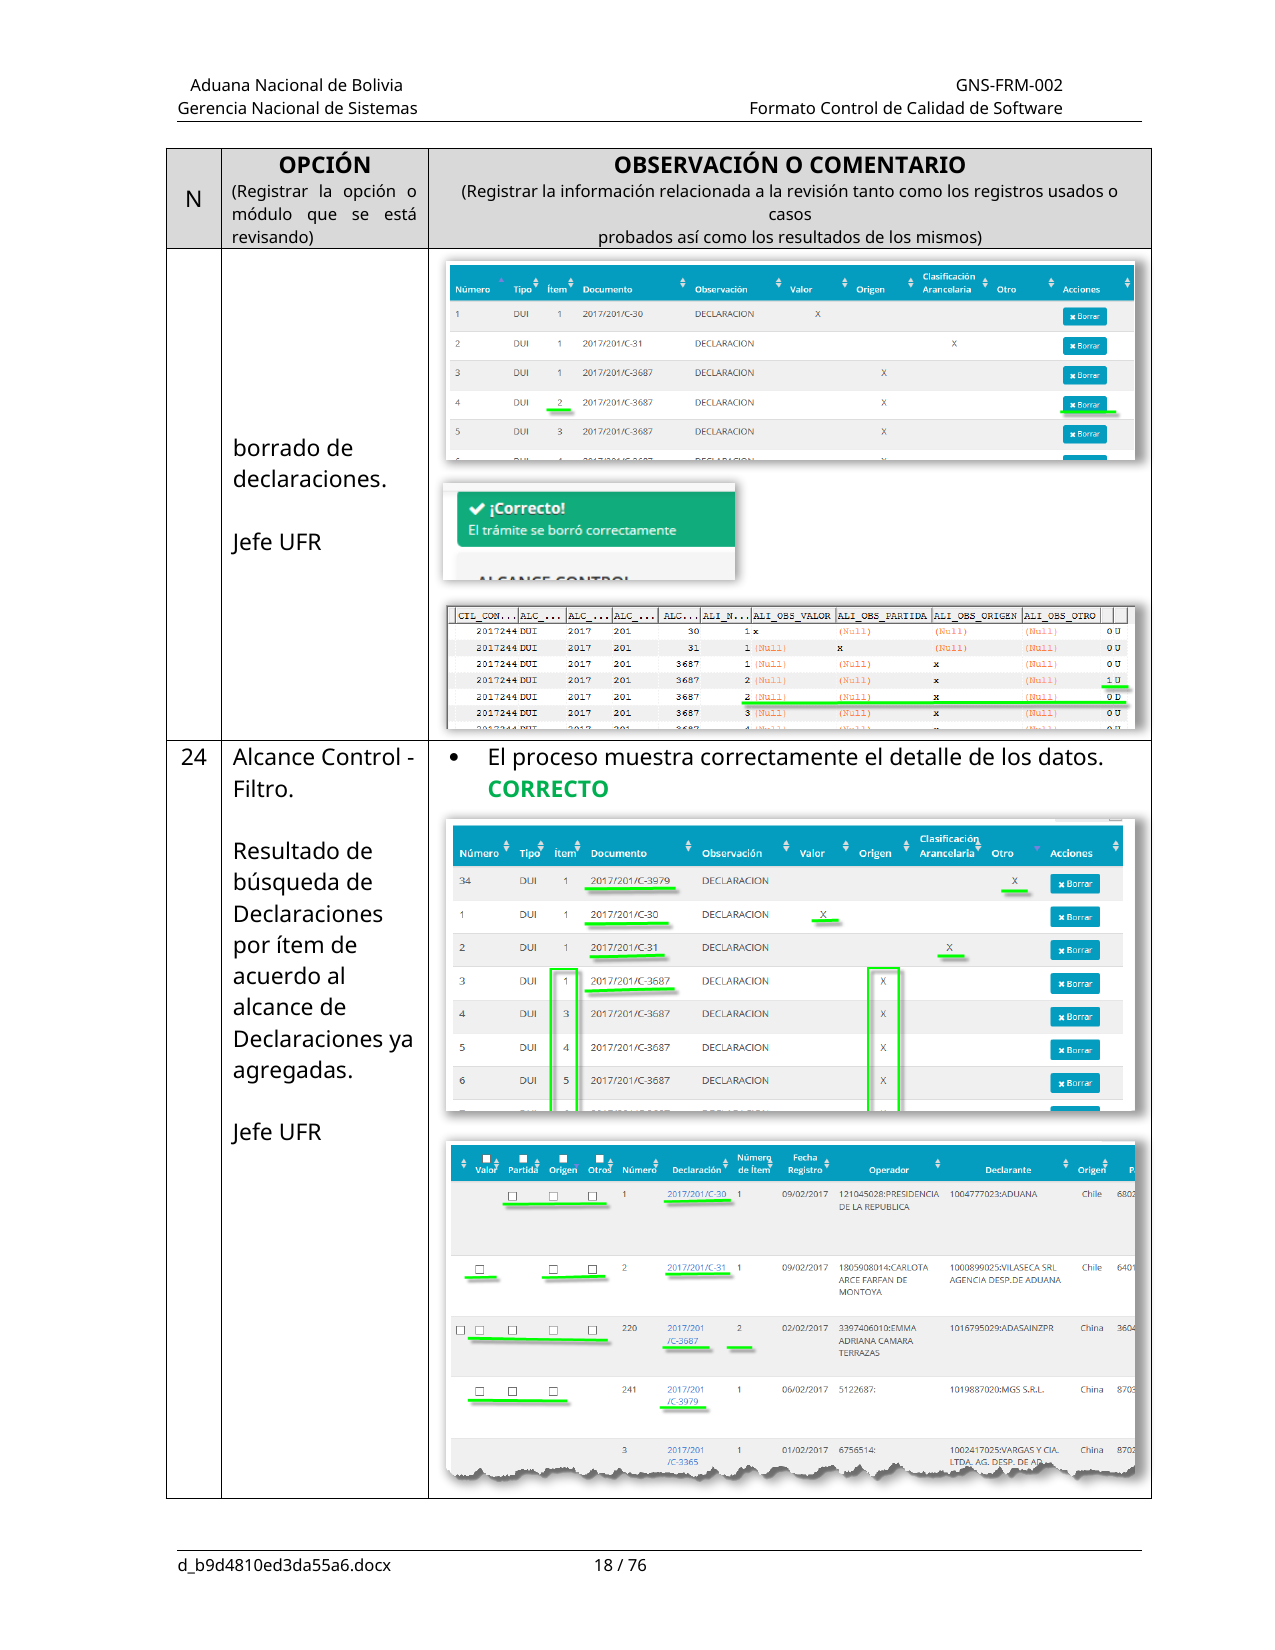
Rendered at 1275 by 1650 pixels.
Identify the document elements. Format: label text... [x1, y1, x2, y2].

picture [446, 261, 1135, 460]
picture [446, 1141, 1135, 1482]
table_cell Alcance Control - Filtro. Resultado de búsqueda de Declaraciones por ítem de acuerdo al alcance de Declaraciones ya agregadas. Jefe UFR [222, 741, 428, 1498]
table_header OBSERVACIÓN O COMENTARIO (Registrar la información relacionada a la revisión tanto como los registros usados o casos probados así como los resultados de los mismos) [429, 149, 1151, 248]
picture [446, 819, 1135, 1111]
table_header N [167, 149, 221, 248]
table_cell [167, 249, 221, 740]
table_cell [167, 741, 221, 1498]
table_header OPCIÓN (Registrar la opción o módulo que se está revisando) [222, 149, 428, 248]
picture [443, 483, 735, 580]
table_cell Alcance Control - Filtro. Prueba de borrado de declaraciones. Jefe UFR [222, 249, 428, 740]
table_cell El proceso muestra correctamente el detalle de los datos. CORRECTO [429, 741, 1151, 1498]
table_cell El proceso muestra correctamente el detalle de los datos. CORRECTO [429, 249, 1151, 740]
picture [446, 605, 1135, 729]
